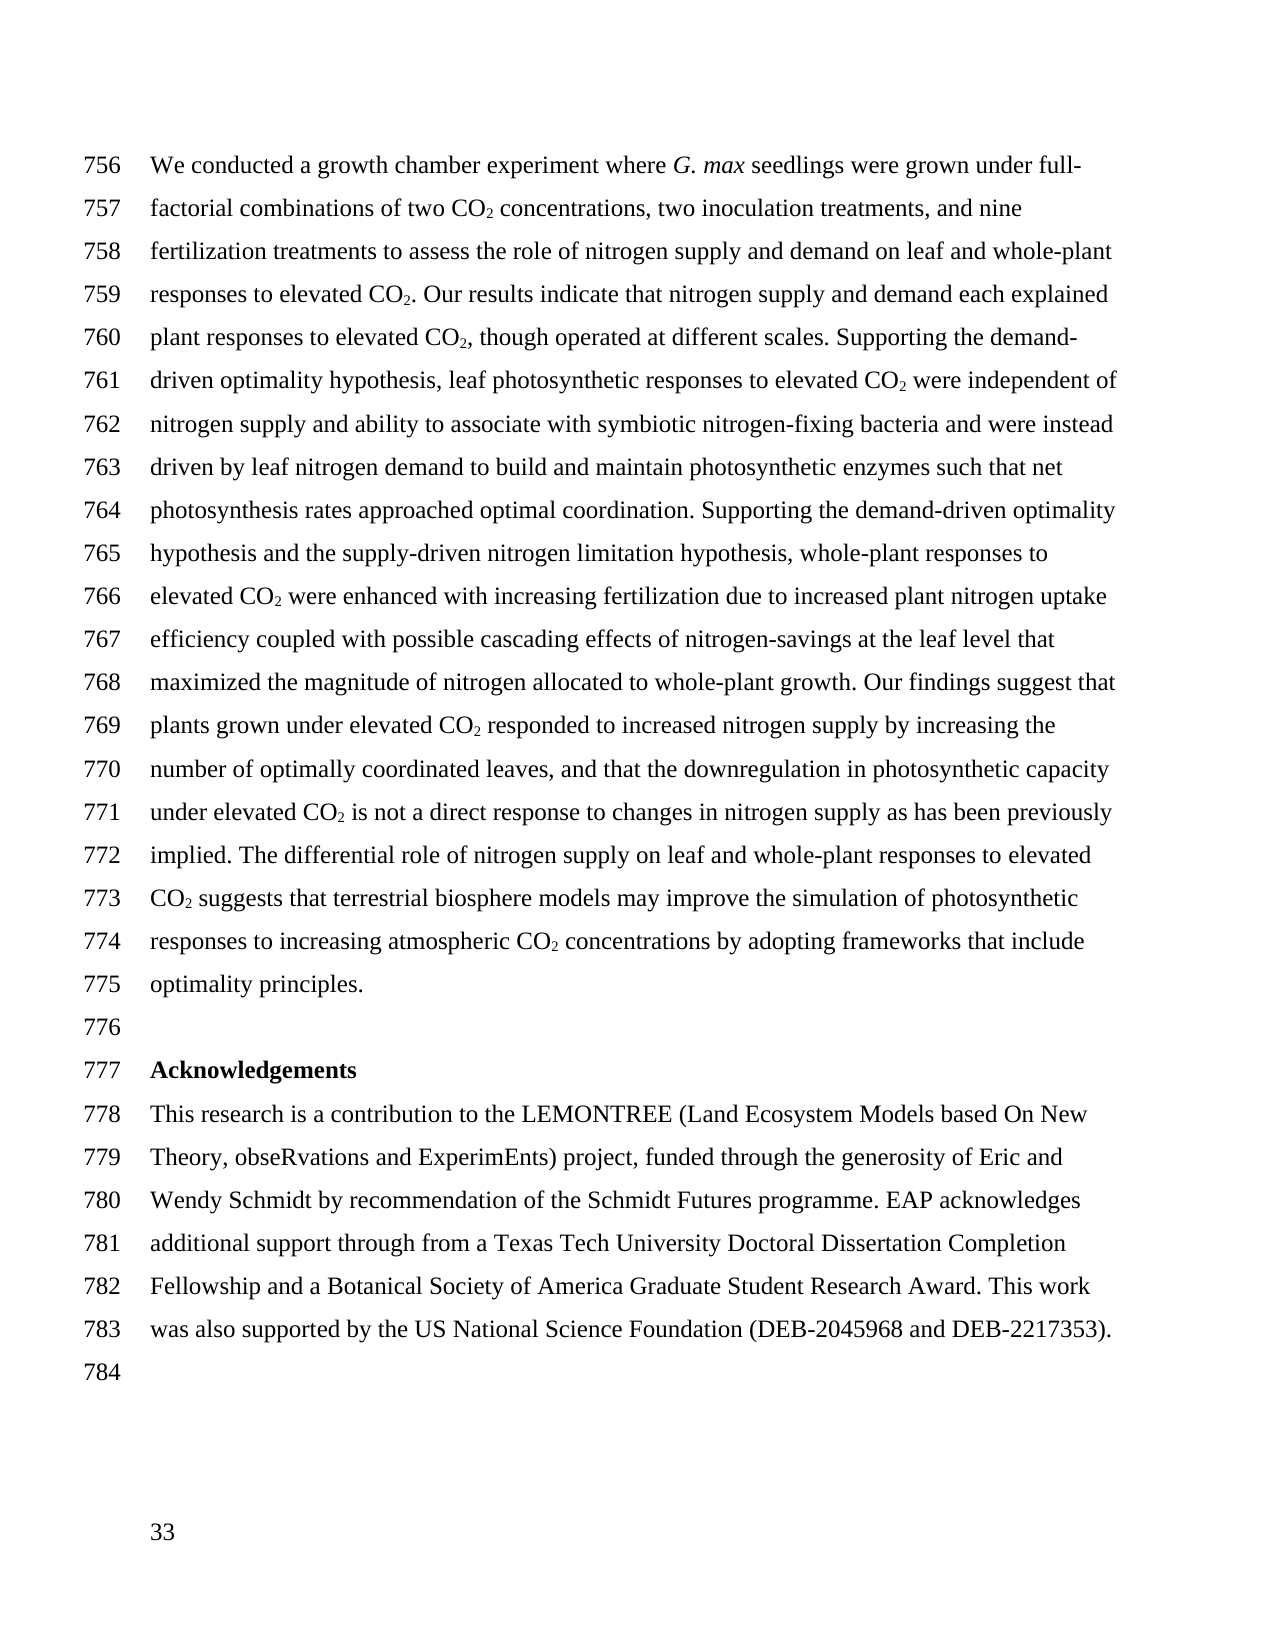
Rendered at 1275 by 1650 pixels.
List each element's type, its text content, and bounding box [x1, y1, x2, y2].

text Acknowledgements [150, 1056, 1125, 1084]
text This research is a contribution to the LEMONTREE (Land Ecosystem Models based On New Theory, obseRvations and ExperimEnts) project, funded through the generosity of Eric and Wendy Schmidt by recommendation of the Schmidt Futures programme. EAP acknowledges additional support through from a Texas Tech University Doctoral Dissertation Completion Fellowship and a Botanical Society of America Graduate Student Research Award. This work was also supported by the US National Science Foundation (DEB-2045968 and DEB-2217353). [150, 1099, 1125, 1343]
text We conducted a growth chamber experiment where G. max seedlings were grown under full-factorial combinations of two CO2 concentrations, two inoculation treatments, and nine fertilization treatments to assess the role of nitrogen supply and demand on leaf and whole-plant responses to elevated CO2. Our results indicate that nitrogen supply and demand each explained plant responses to elevated CO2, though operated at different scales. Supporting the demand-driven optimality hypothesis, leaf photosynthetic responses to elevated CO2 were independent of nitrogen supply and ability to associate with symbiotic nitrogen-fixing bacteria and were instead driven by leaf nitrogen demand to build and maintain photosynthetic enzymes such that net photosynthesis rates approached optimal coordination. Supporting the demand-driven optimality hypothesis and the supply-driven nitrogen limitation hypothesis, whole-plant responses to elevated CO2 were enhanced with increasing fertilization due to increased plant nitrogen uptake efficiency coupled with possible cascading effects of nitrogen-savings at the leaf level that maximized the magnitude of nitrogen allocated to whole-plant growth. Our findings suggest that plants grown under elevated CO2 responded to increased nitrogen supply by increasing the number of optimally coordinated leaves, and that the downregulation in photosynthetic capacity under elevated CO2 is not a direct response to changes in nitrogen supply as has been previously implied. The differential role of nitrogen supply on leaf and whole-plant responses to elevated CO2 suggests that terrestrial biosphere models may improve the simulation of photosynthetic responses to increasing atmospheric CO2 concentrations by adopting frameworks that include optimality principles. [150, 150, 1125, 998]
